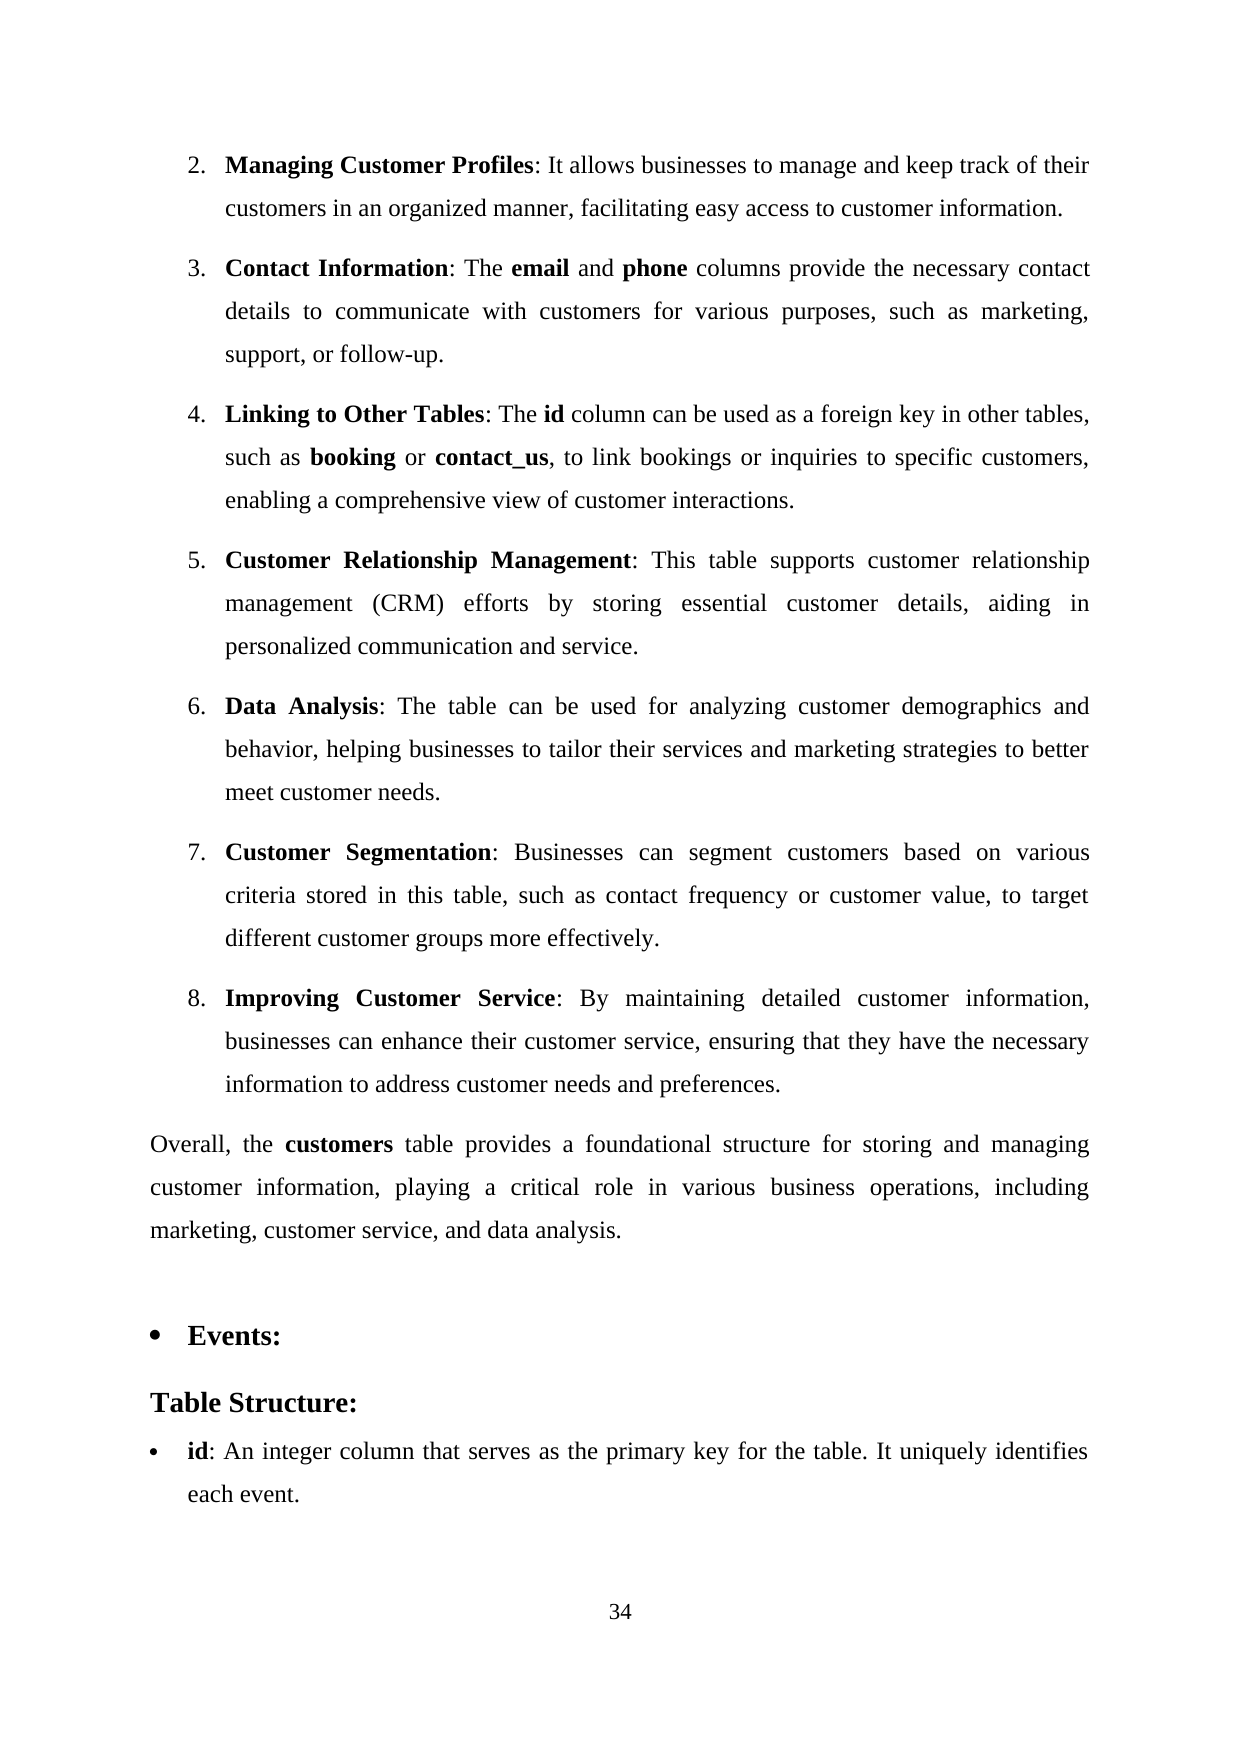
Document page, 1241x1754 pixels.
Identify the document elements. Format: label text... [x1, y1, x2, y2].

subtitle Table Structure: [150, 1386, 1090, 1419]
list Managing Customer Profiles: It allows businesses to manage and keep track of their customers in an organized manner, facilitating easy access to customer information. [187, 150, 1090, 222]
list Customer Relationship Management: This table supports customer relationship management (CRM) efforts by storing essential customer details, aiding in personalized communication and service. [187, 545, 1090, 660]
list Contact Information: The email and phone columns provide the necessary contact details to communicate with customers for various purposes, such as marketing, support, or follow-up. [187, 253, 1090, 368]
list Customer Segmentation: Businesses can segment customers based on various criteria stored in this table, such as contact frequency or customer value, to target different customer groups more effectively. [187, 837, 1090, 952]
list id: An integer column that serves as the primary key for the table. It uniquely identifies each event. [150, 1436, 1090, 1508]
list Linking to Other Tables: The id column can be used as a foreign key in other tables, such as booking or contact_us, to link bookings or inquiries to specific customers, enabling a comprehensive view of customer interactions. [187, 399, 1090, 514]
list Improving Customer Service: By maintaining detailed customer information, businesses can enhance their customer service, ensuring that they have the necessary information to address customer needs and preferences. [187, 983, 1090, 1098]
text Overall, the customers table provides a foundational structure for storing and managing customer information, playing a critical role in various business operations, including marketing, customer service, and data analysis. [150, 1129, 1090, 1244]
list Data Analysis: The table can be used for analyzing customer demographics and behavior, helping businesses to tailor their services and marketing strategies to better meet customer needs. [187, 691, 1090, 806]
subtitle Events: [150, 1318, 1090, 1352]
